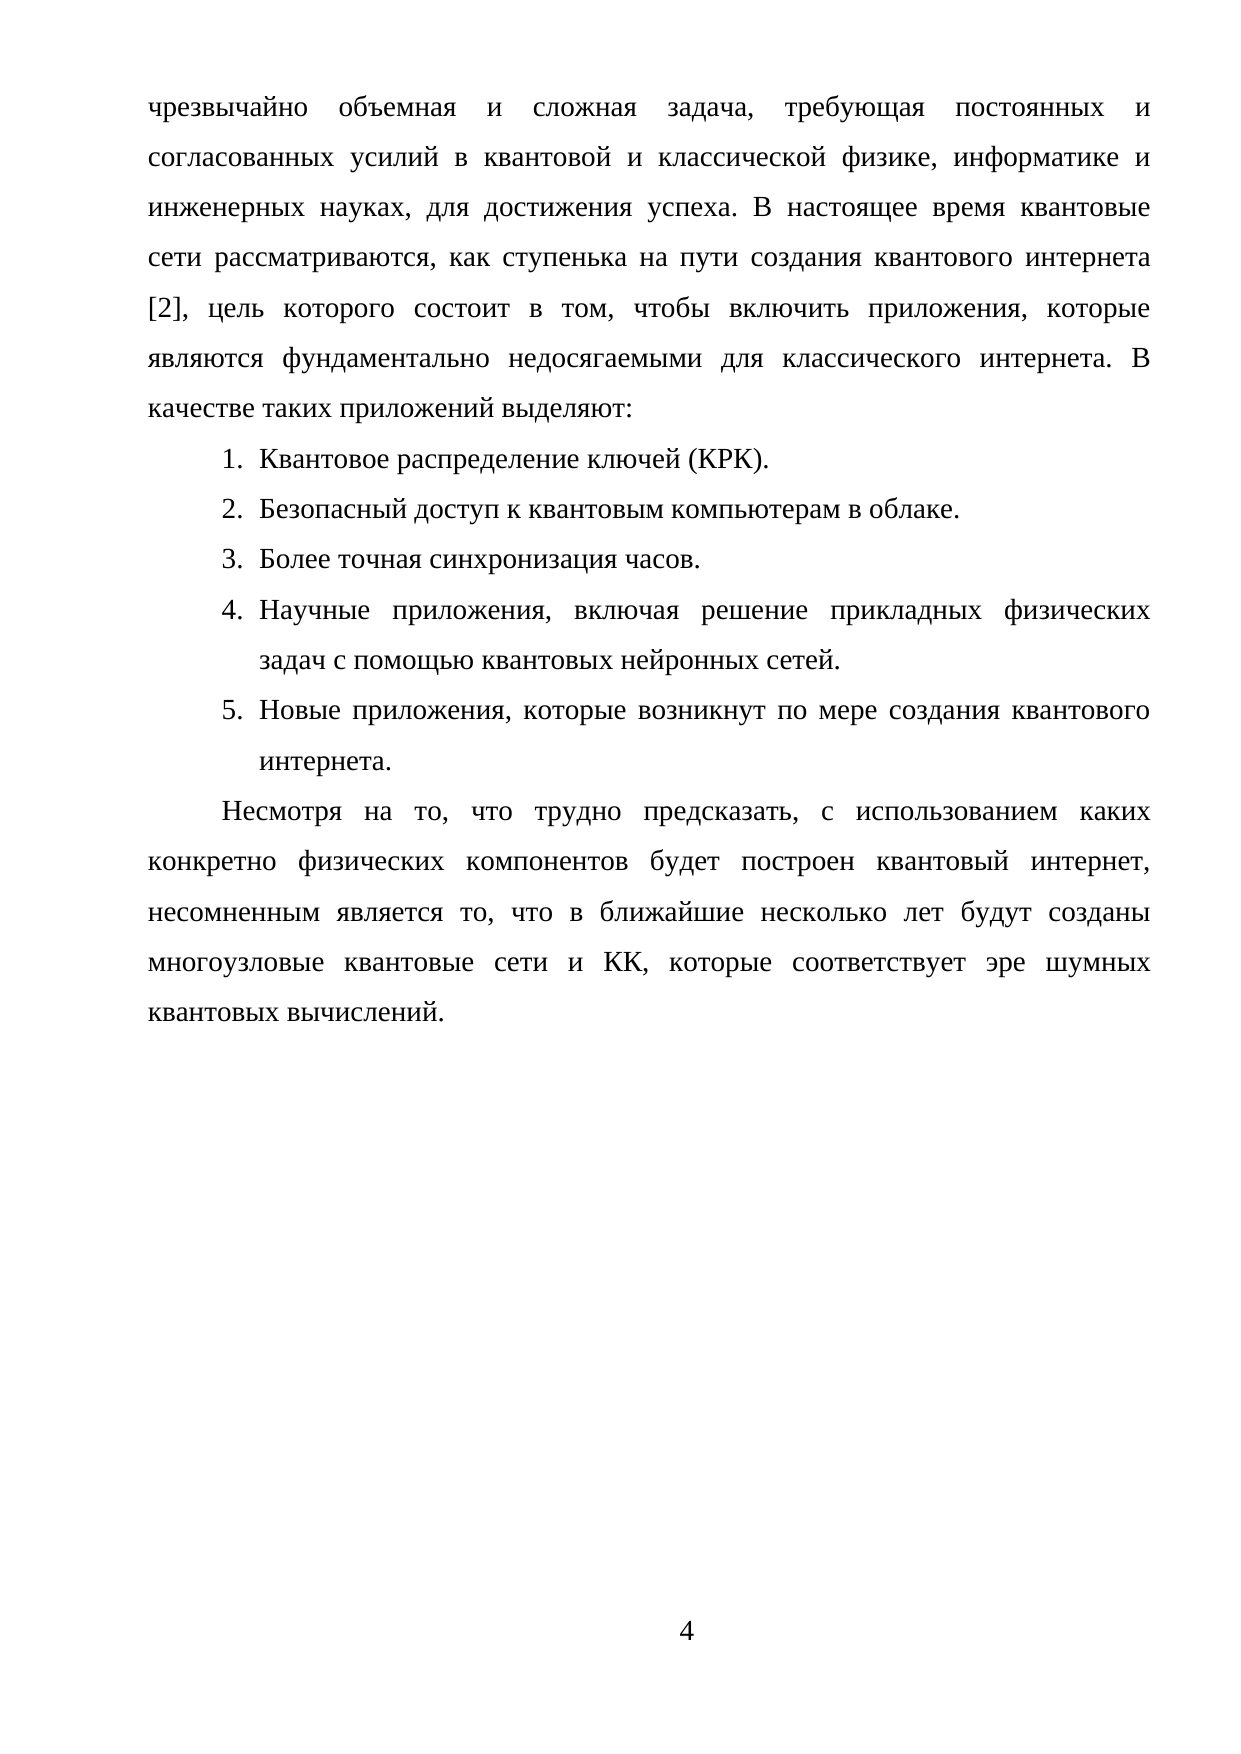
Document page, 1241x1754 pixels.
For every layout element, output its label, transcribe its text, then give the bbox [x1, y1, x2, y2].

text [148, 89, 1152, 424]
list Квантовое распределение ключей (КРК). [221, 441, 1152, 474]
list Новые приложения, которые возникнут по мере создания квантового интернета. [221, 692, 1152, 776]
text Несмотря на то, что трудно предсказать, с использованием каких конкретно физических компонентов будет построен квантовый интернет, несомненным является то, что в ближайшие несколько лет будут созданы многоузловые квантовые сети и КК, которые соответствует эре шумных квантовых вычислений. [148, 793, 1152, 1028]
list Научные приложения, включая решение прикладных физических задач с помощью квантовых нейронных сетей. [221, 592, 1152, 676]
list Безопасный доступ к квантовым компьютерам в облаке. [221, 491, 1152, 525]
list Более точная синхронизация часов. [221, 541, 1152, 575]
